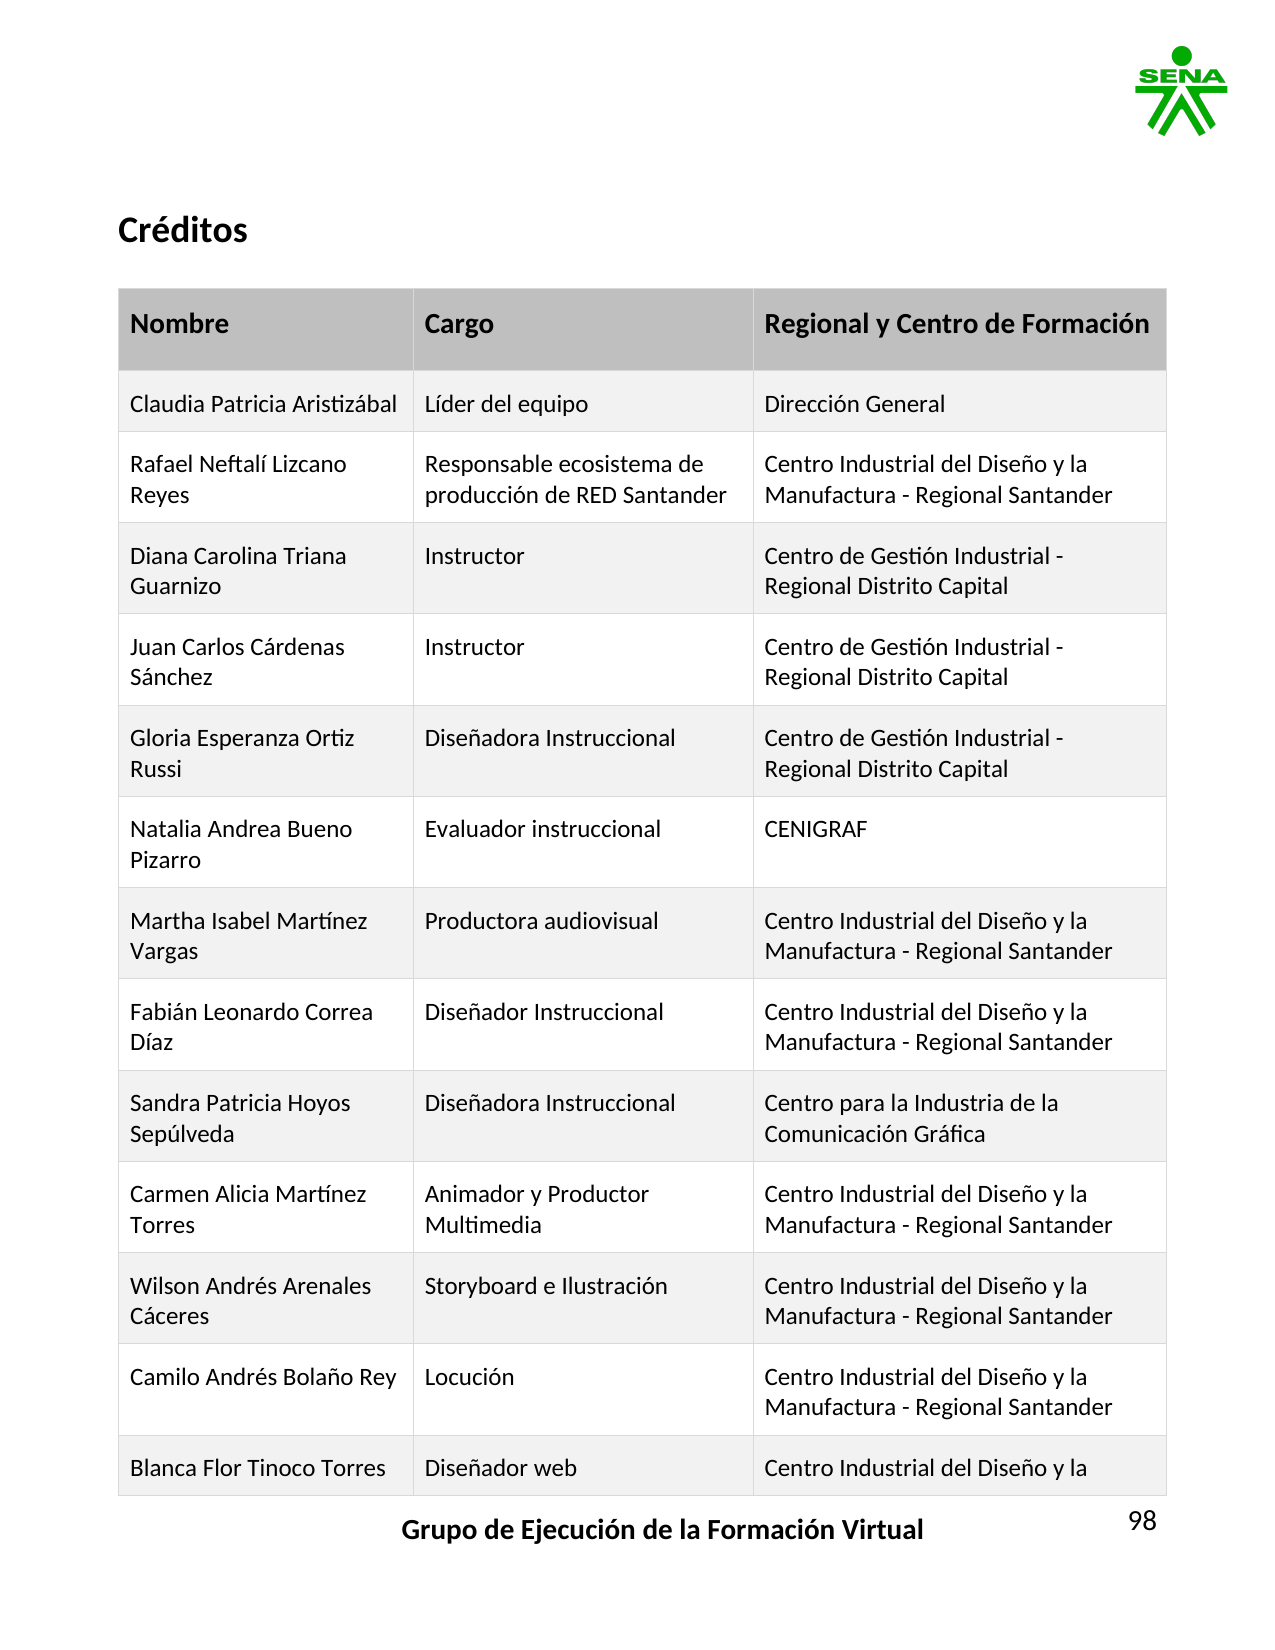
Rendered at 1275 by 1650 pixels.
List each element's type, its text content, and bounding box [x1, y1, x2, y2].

table_cell Centro Industrial del Diseño y la Manufactura - Regional Santander [754, 888, 1166, 978]
table_cell CENIGRAF [754, 797, 1166, 887]
text Créditos [118, 206, 1157, 252]
table_cell Diseñador Instruccional [414, 979, 753, 1069]
table_cell Martha Isabel Martínez Vargas [119, 888, 413, 978]
table_cell Centro Industrial del Diseño y la Manufactura - Regional Santander [754, 432, 1166, 522]
table_cell Centro Industrial del Diseño y la Manufactura - Regional Santander [754, 979, 1166, 1069]
table_cell Claudia Patricia Aristizábal [119, 371, 413, 431]
table_cell Centro Industrial del Diseño y la Manufactura - Regional Santander [754, 1162, 1166, 1252]
table_header Cargo [414, 289, 753, 370]
table_cell Productora audiovisual [414, 888, 753, 978]
table_cell Dirección General [754, 371, 1166, 431]
table_cell Centro de Gestión Industrial - Regional Distrito Capital [754, 706, 1166, 796]
table_cell Animador y Productor Multimedia [414, 1162, 753, 1252]
table_header Nombre [119, 289, 413, 370]
table_cell Centro de Gestión Industrial - Regional Distrito Capital [754, 614, 1166, 704]
table_cell Instructor [414, 614, 753, 704]
table_cell Carmen Alicia Martínez Torres [119, 1162, 413, 1252]
table_cell Centro Industrial del Diseño y la Manufactura - Regional Santander [754, 1436, 1166, 1495]
table_cell Diana Carolina Triana Guarnizo [119, 523, 413, 613]
table_cell Natalia Andrea Bueno Pizarro [119, 797, 413, 887]
table_cell Fabián Leonardo Correa Díaz [119, 979, 413, 1069]
table_cell Wilson Andrés Arenales Cáceres [119, 1253, 413, 1343]
table_cell Blanca Flor Tinoco Torres [119, 1436, 413, 1495]
table_cell Diseñador web [414, 1436, 753, 1495]
table_cell Sandra Patricia Hoyos Sepúlveda [119, 1071, 413, 1161]
table_cell Centro Industrial del Diseño y la Manufactura - Regional Santander [754, 1253, 1166, 1343]
picture [1135, 46, 1228, 136]
table_cell Evaluador instruccional [414, 797, 753, 887]
table_cell Centro para la Industria de la Comunicación Gráfica [754, 1071, 1166, 1161]
table_cell Diseñadora Instruccional [414, 1071, 753, 1161]
table_cell Diseñadora Instruccional [414, 706, 753, 796]
table_cell Juan Carlos Cárdenas Sánchez [119, 614, 413, 704]
table_cell Locución [414, 1344, 753, 1434]
table_cell Instructor [414, 523, 753, 613]
table_cell Gloria Esperanza Ortiz Russi [119, 706, 413, 796]
table_cell Rafael Neftalí Lizcano Reyes [119, 432, 413, 522]
table_header Regional y Centro de Formación [754, 289, 1166, 370]
table_cell Centro de Gestión Industrial - Regional Distrito Capital [754, 523, 1166, 613]
table_cell Responsable ecosistema de producción de RED Santander [414, 432, 753, 522]
table_cell Storyboard e Ilustración [414, 1253, 753, 1343]
table_cell Centro Industrial del Diseño y la Manufactura - Regional Santander [754, 1344, 1166, 1434]
table_cell Camilo Andrés Bolaño Rey [119, 1344, 413, 1434]
table_cell Líder del equipo [414, 371, 753, 431]
